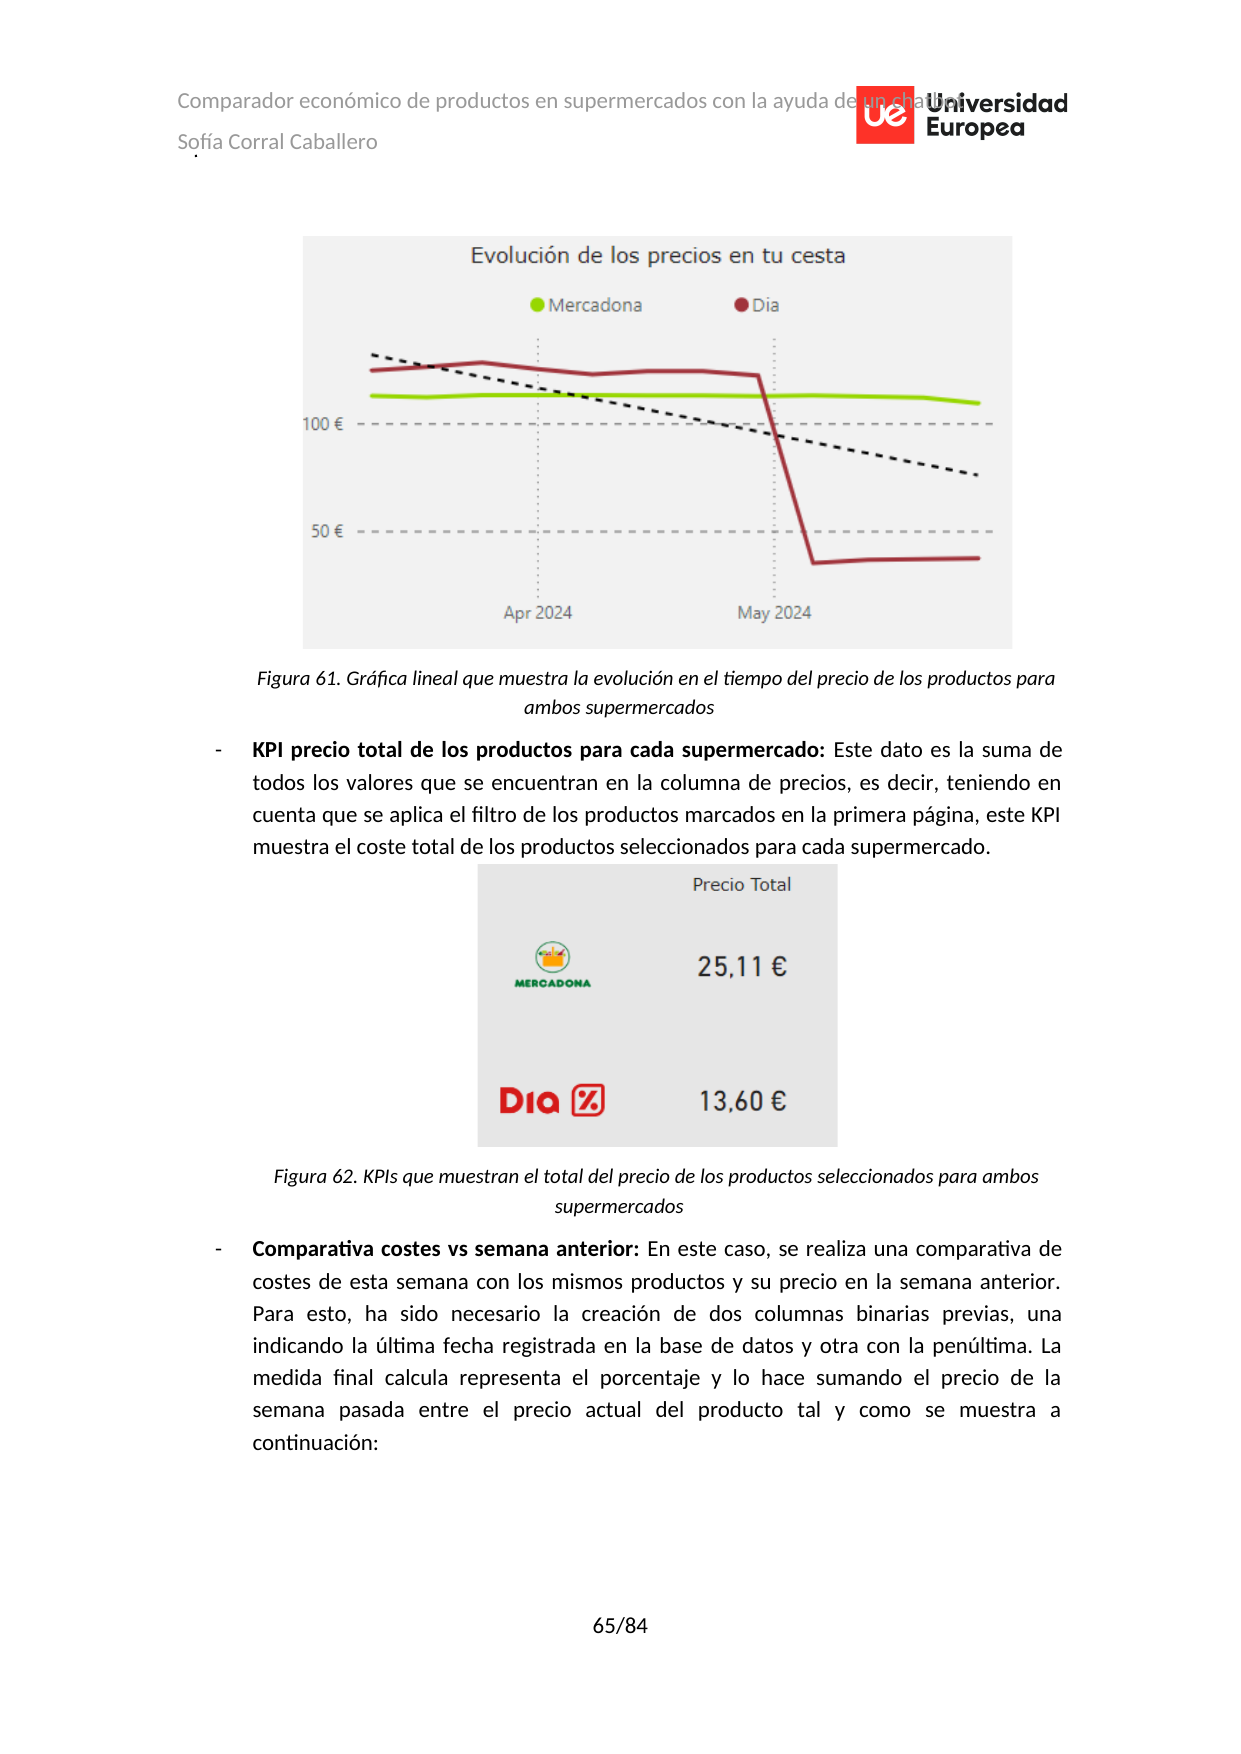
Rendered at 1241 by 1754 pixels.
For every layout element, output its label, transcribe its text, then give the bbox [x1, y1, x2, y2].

picture [477, 864, 838, 1147]
text Figura 61. Gráfica lineal que muestra la evolución en el tiempo del precio de los productos para ambos supermercados [177, 665, 1063, 719]
picture [302, 236, 1013, 649]
text Figura 62. KPIs que muestran el total del precio de los productos seleccionados para ambos supermercados [177, 1164, 1063, 1218]
list Comparativa costes vs semana anterior: En este caso, se realiza una comparativa de costes de esta semana con los mismos productos y su precio en la semana anterior. Para esto, ha sido necesario la creación de dos columnas binarias previas, una indicando la última fecha registrada en la base de datos y otra con la penúltima. La medida final calcula representa el porcentaje y lo hace sumando el precio de la semana pasada entre el precio actual del producto tal y como se muestra a continuación: [215, 1234, 1063, 1456]
list KPI precio total de los productos para cada supermercado: Este dato es la suma de todos los valores que se encuentran en la columna de precios, es decir, teniendo en cuenta que se aplica el filtro de los productos marcados en la primera página, este KPI muestra el coste total de los productos seleccionados para cada supermercado. [215, 736, 1063, 860]
picture [856, 86, 1068, 144]
